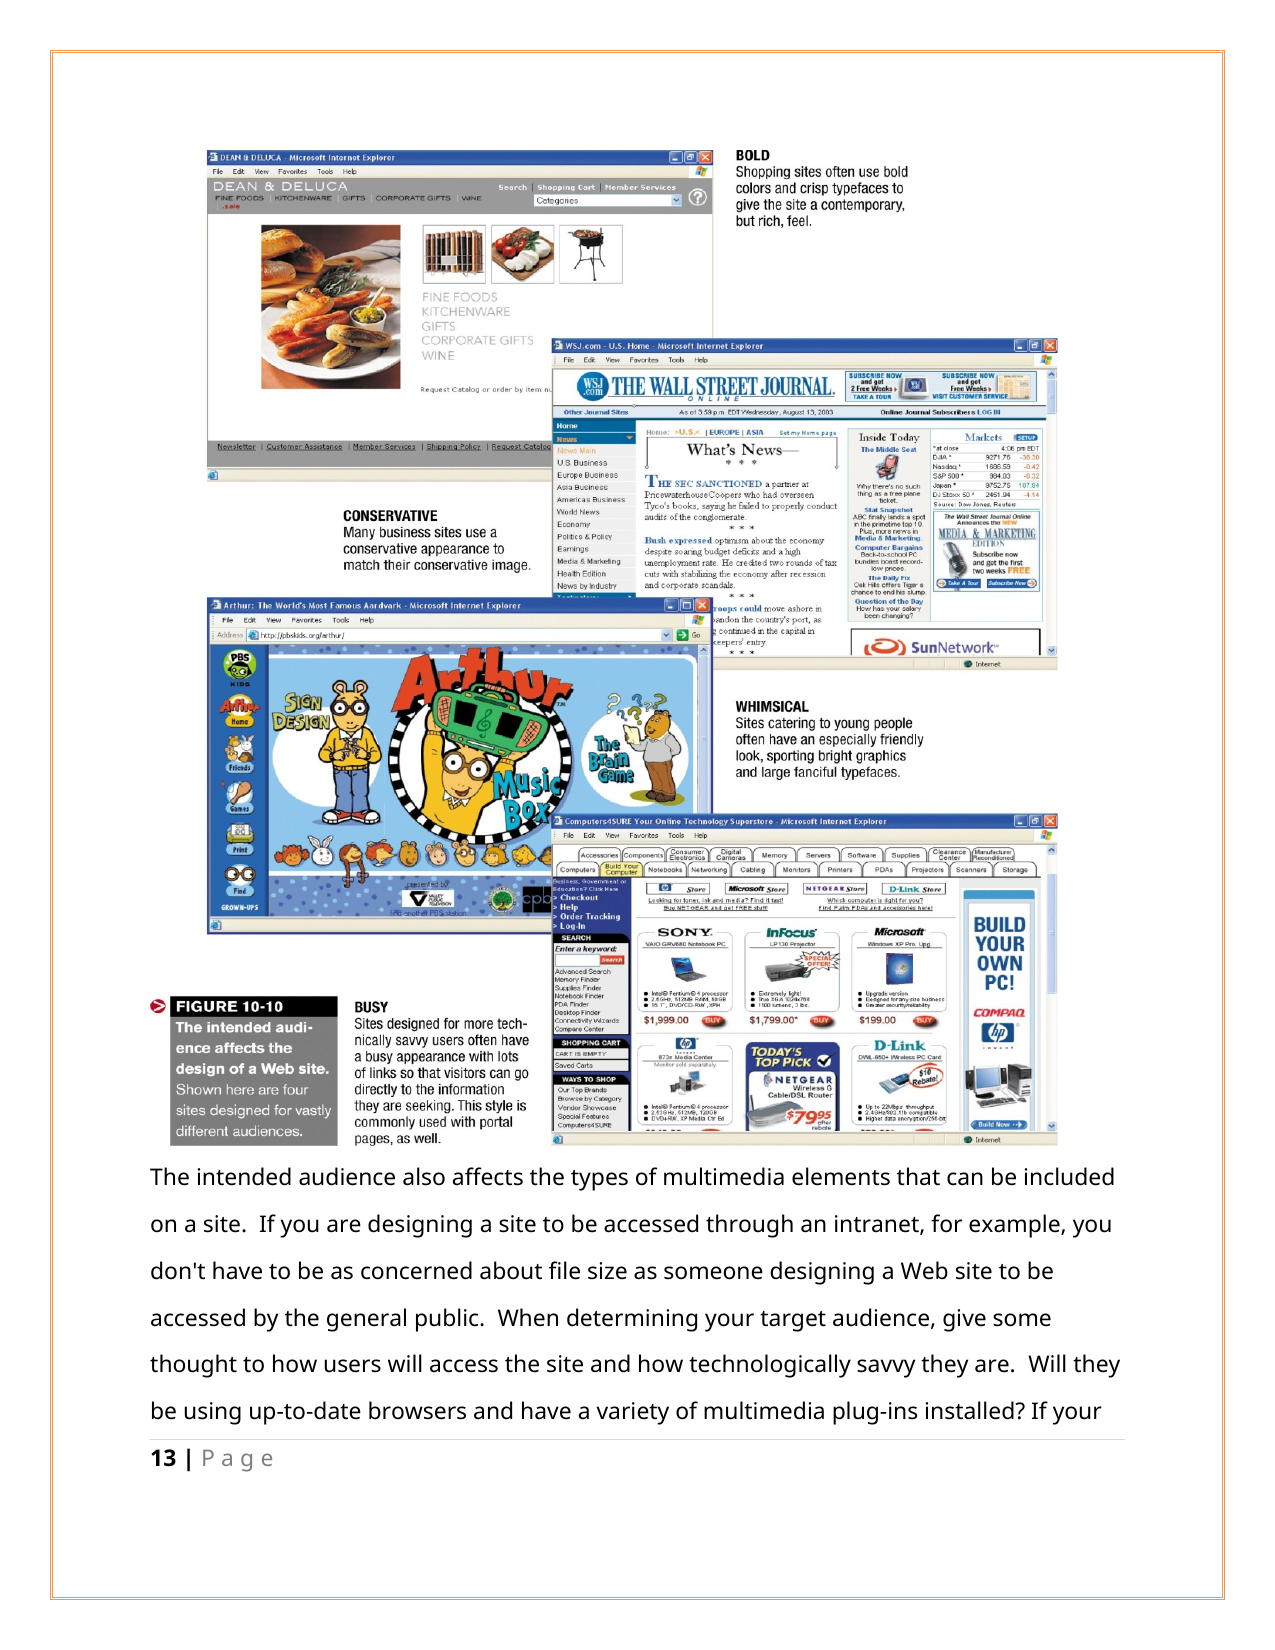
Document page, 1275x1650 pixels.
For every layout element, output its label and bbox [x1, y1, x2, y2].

picture [150, 150, 1058, 1146]
text [150, 150, 1125, 1427]
